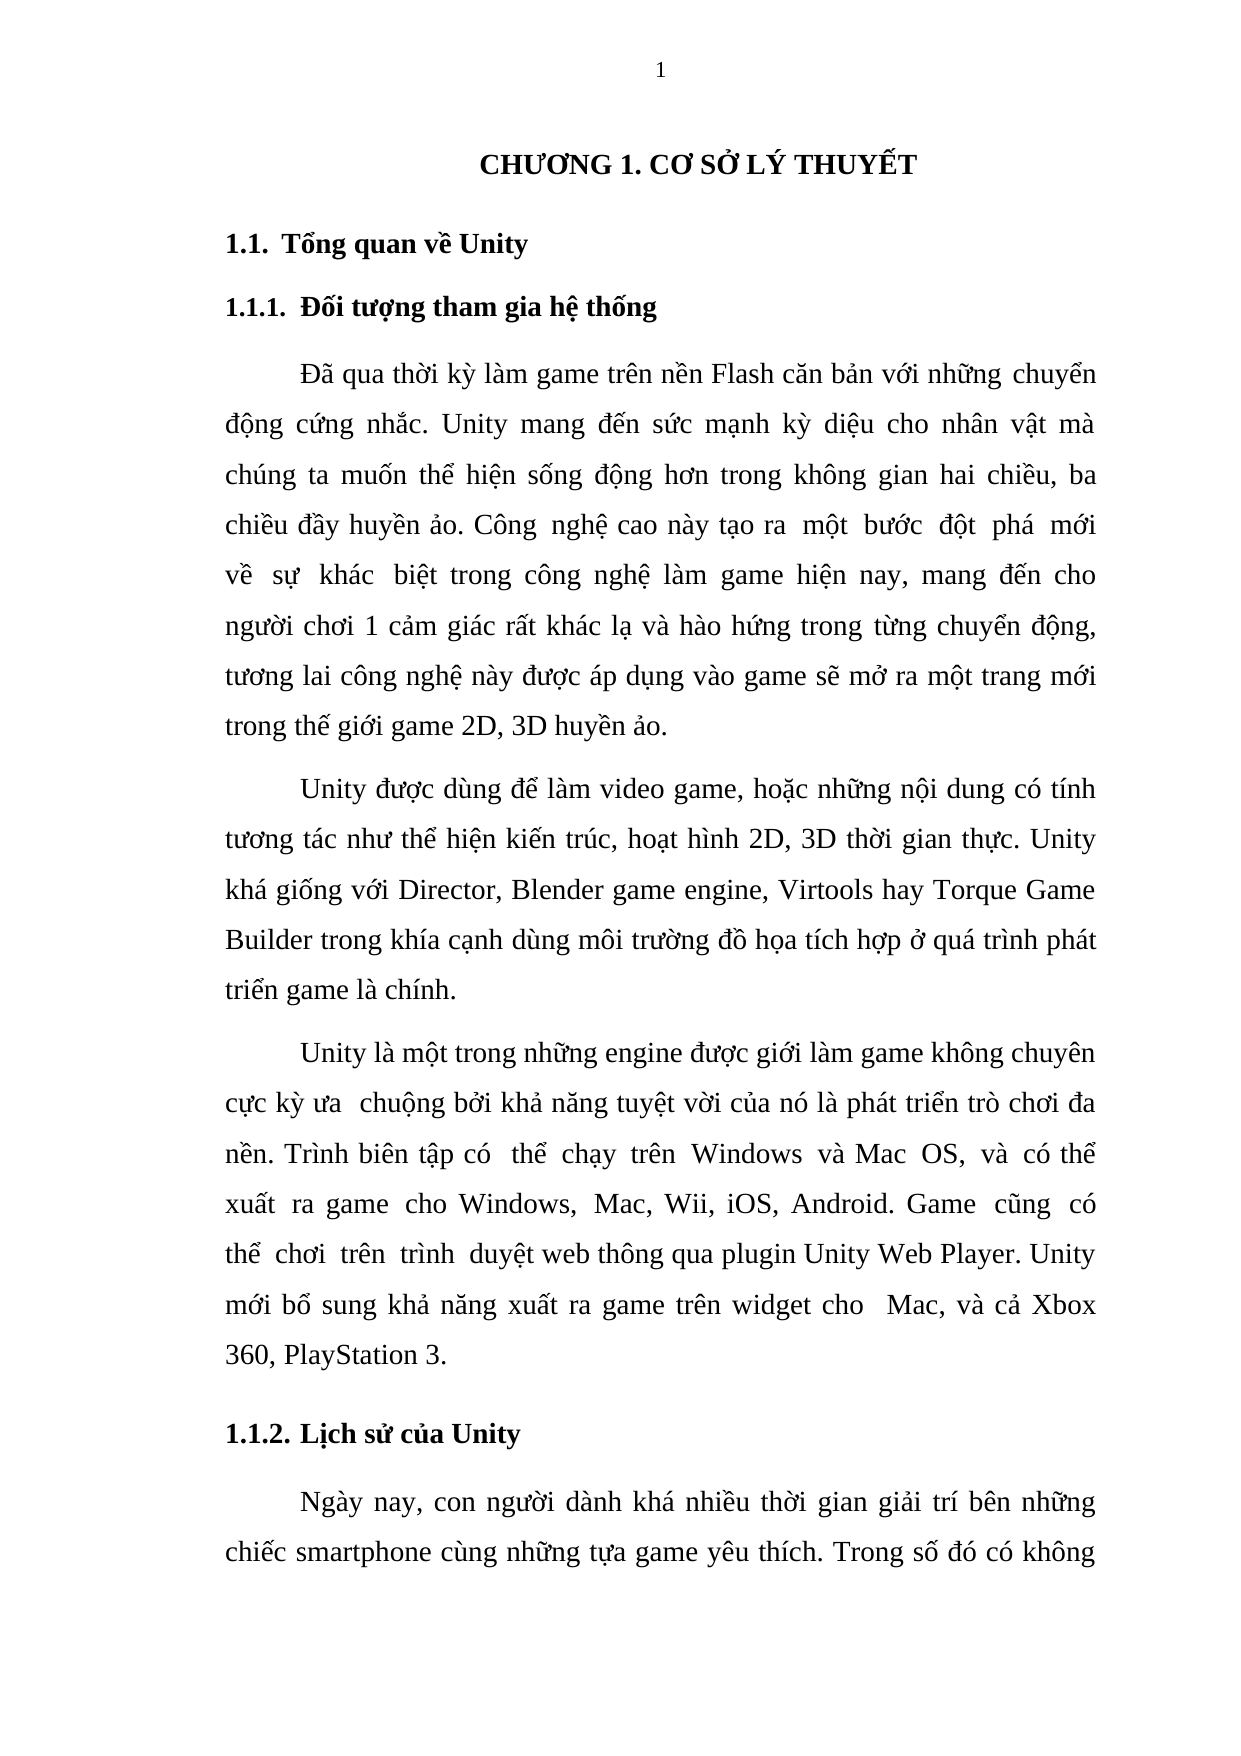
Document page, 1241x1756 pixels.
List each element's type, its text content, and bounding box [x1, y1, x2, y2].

subtitle Đối tượng tham gia hệ thống [225, 289, 1096, 323]
text Unity được dùng để làm video game, hoặc những nội dung có tính tương tác như thể hiện kiến trúc, hoạt hình 2D, 3D thời gian thực. Unity khá giống với Director, Blender game engine, Virtools hay Torque Game Builder trong khía cạnh dùng môi trường đồ họa tích hợp ở quá trình phát triển game là chính. [225, 771, 1096, 1006]
subtitle Tổng quan về Unity [225, 226, 1096, 260]
subtitle CHƯƠNG 1. CƠ SỞ LÝ THUYẾT [225, 147, 1096, 181]
subtitle Lịch sử của Unity [225, 1417, 1096, 1450]
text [225, 1484, 1096, 1567]
text Đã qua thời kỳ làm game trên nền Flash căn bản với những chuyển động cứng nhắc. Unity mang đến sức mạnh kỳ diệu cho nhân vật mà chúng ta muốn thể hiện sống động hơn trong không gian hai chiều, ba chiều đầy huyền ảo. Công nghệ cao này tạo ra một bước đột phá mới về sự khác biệt trong công nghệ làm game hiện nay, mang đến cho người chơi 1 cảm giác rất khác lạ và hào hứng trong từng chuyển động, tương lai công nghệ này được áp dụng vào game sẽ mở ra một trang mới trong thế giới game 2D, 3D huyền ảo. [225, 356, 1096, 742]
text Unity là một trong những engine được giới làm game không chuyên cực kỳ ưa chuộng bởi khả năng tuyệt vời của nó là phát triển trò chơi đa nền. Trình biên tập có thể chạy trên Windows và Mac OS, và có thể xuất ra game cho Windows, Mac, Wii, iOS, Android. Game cũng có thể chơi trên trình duyệt web thông qua plugin Unity Web Player. Unity mới bổ sung khả năng xuất ra game trên widget cho Mac, và cả Xbox 360, PlayStation 3. [225, 1035, 1096, 1371]
